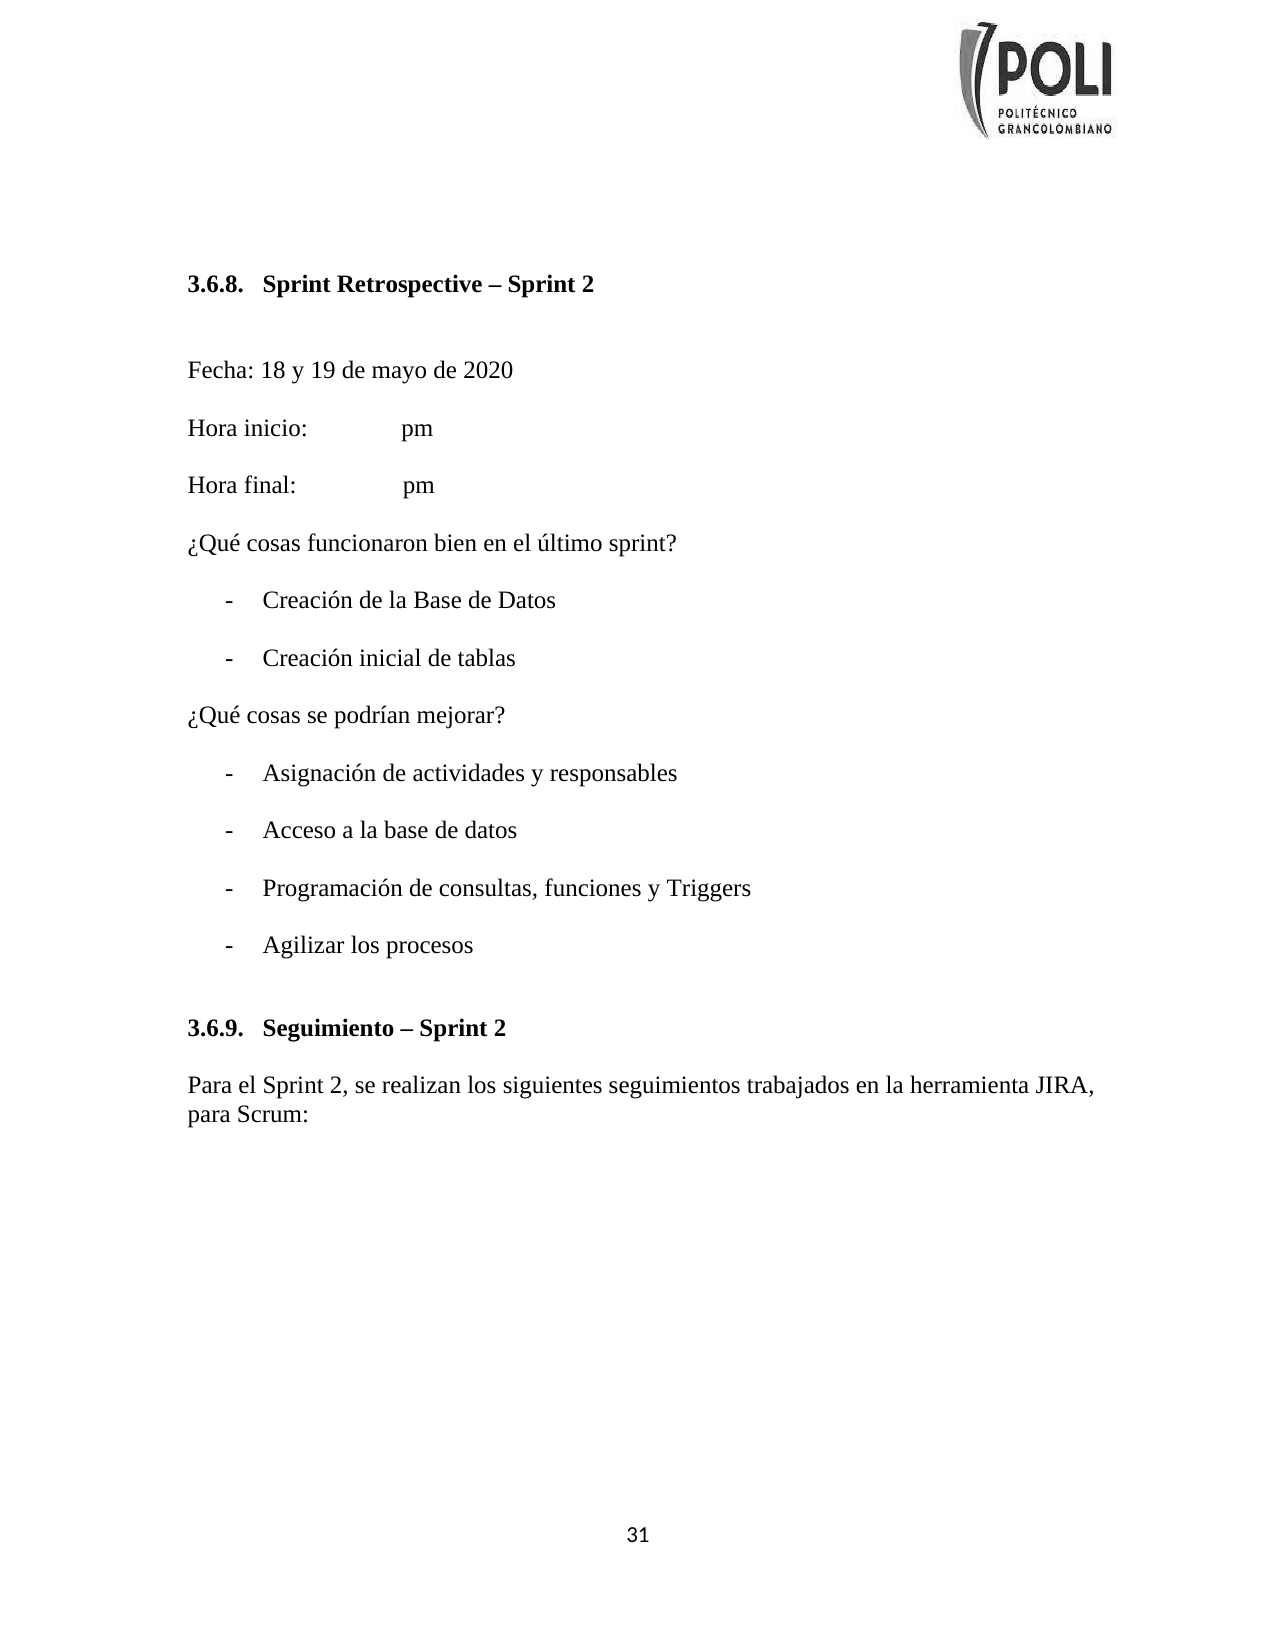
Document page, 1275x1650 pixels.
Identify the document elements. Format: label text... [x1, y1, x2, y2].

text ¿Qué cosas funcionaron bien en el último sprint? [187, 528, 1125, 557]
list Agilizar los procesos [225, 930, 1125, 959]
text Hora inicio: pm [187, 413, 1125, 442]
text Para el Sprint 2, se realizan los siguientes seguimientos trabajados en la herramienta JIRA, para Scrum: [187, 1070, 1125, 1128]
list Creación de la Base de Datos [225, 585, 1125, 614]
text Hora final: pm [187, 470, 1125, 499]
picture [946, 16, 1125, 154]
list Programación de consultas, funciones y Triggers [225, 873, 1125, 902]
subtitle Seguimiento – Sprint 2 [187, 1013, 1125, 1042]
text ¿Qué cosas se podrían mejorar? [187, 700, 1125, 729]
list Creación inicial de tablas [225, 643, 1125, 672]
list Acceso a la base de datos [225, 815, 1125, 844]
list Asignación de actividades y responsables [225, 758, 1125, 787]
text Fecha: 18 y 19 de mayo de 2020 [187, 355, 1125, 384]
subtitle Sprint Retrospective – Sprint 2 [187, 269, 1125, 298]
